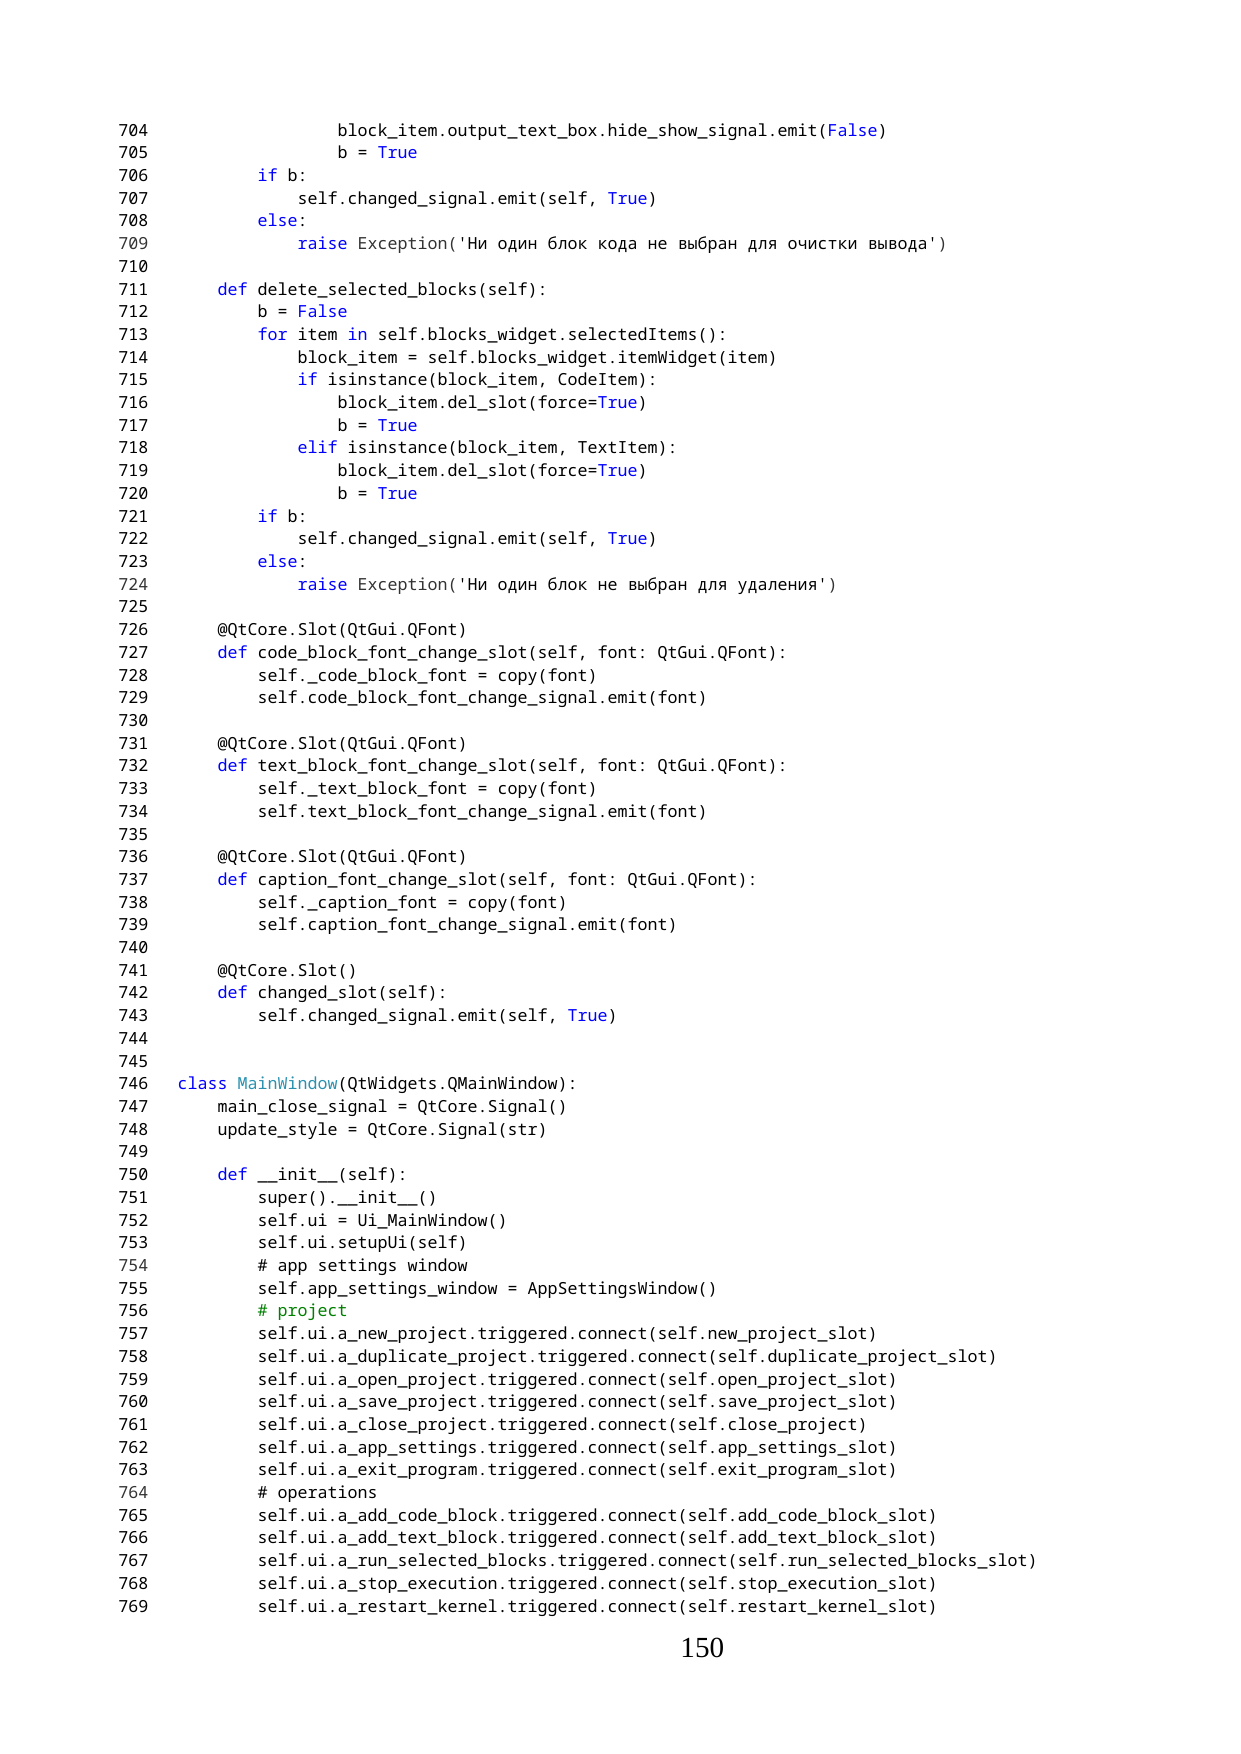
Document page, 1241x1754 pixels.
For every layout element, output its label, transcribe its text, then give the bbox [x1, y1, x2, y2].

text update_style = QtCore.Signal(str) [118, 1117, 1152, 1140]
text for item in self.blocks_widget.selectedItems(): [118, 322, 1152, 345]
text class MainWindow(QtWidgets.QMainWindow): [118, 1072, 1152, 1094]
text def delete_selected_blocks(self): [118, 277, 1152, 300]
text else: [118, 549, 1152, 572]
text b = True [118, 141, 1152, 163]
text self._text_block_font = copy(font) [118, 777, 1152, 799]
text self.ui.setupUi(self) [118, 1231, 1152, 1253]
text self.caption_font_change_signal.emit(font) [118, 913, 1152, 936]
text self._caption_font = copy(font) [118, 890, 1152, 913]
text @QtCore.Slot(QtGui.QFont) [118, 731, 1152, 754]
text # app settings window [118, 1253, 1152, 1276]
text @QtCore.Slot(QtGui.QFont) [118, 845, 1152, 867]
text if b: [118, 163, 1152, 186]
text self.ui.a_run_selected_blocks.triggered.connect(self.run_selected_blocks_slot) [118, 1549, 1152, 1571]
text self.ui.a_add_code_block.triggered.connect(self.add_code_block_slot) [118, 1503, 1152, 1526]
text def __init__(self): [118, 1163, 1152, 1185]
text self.ui.a_stop_execution.triggered.connect(self.stop_execution_slot) [118, 1571, 1152, 1594]
text raise Exception('Ни один блок кода не выбран для очистки вывода') [118, 232, 1152, 254]
text block_item.del_slot(force=True) [118, 391, 1152, 413]
text b = True [118, 413, 1152, 436]
text self.ui.a_duplicate_project.triggered.connect(self.duplicate_project_slot) [118, 1344, 1152, 1367]
text # project [118, 1299, 1152, 1322]
text self.changed_signal.emit(self, True) [118, 1004, 1152, 1026]
text super().__init__() [118, 1185, 1152, 1208]
text if isinstance(block_item, CodeItem): [118, 368, 1152, 391]
text elif isinstance(block_item, TextItem): [118, 436, 1152, 459]
text @QtCore.Slot(QtGui.QFont) [118, 618, 1152, 640]
text self.ui.a_restart_kernel.triggered.connect(self.restart_kernel_slot) [118, 1594, 1152, 1617]
text else: [118, 209, 1152, 232]
text self.ui.a_close_project.triggered.connect(self.close_project) [118, 1412, 1152, 1435]
text def text_block_font_change_slot(self, font: QtGui.QFont): [118, 754, 1152, 777]
text def code_block_font_change_slot(self, font: QtGui.QFont): [118, 640, 1152, 663]
text raise Exception('Ни один блок не выбран для удаления') [118, 572, 1152, 595]
text block_item.output_text_box.hide_show_signal.emit(False) [118, 118, 1152, 141]
text self.ui.a_save_project.triggered.connect(self.save_project_slot) [118, 1390, 1152, 1412]
text @QtCore.Slot() [118, 958, 1152, 981]
text b = False [118, 300, 1152, 322]
text # operations [118, 1481, 1152, 1503]
text def caption_font_change_slot(self, font: QtGui.QFont): [118, 867, 1152, 890]
text def changed_slot(self): [118, 981, 1152, 1004]
text self._code_block_font = copy(font) [118, 663, 1152, 686]
text self.ui = Ui_MainWindow() [118, 1208, 1152, 1231]
text self.changed_signal.emit(self, True) [118, 186, 1152, 209]
text self.text_block_font_change_signal.emit(font) [118, 799, 1152, 822]
text self.ui.a_open_project.triggered.connect(self.open_project_slot) [118, 1367, 1152, 1390]
text self.ui.a_new_project.triggered.connect(self.new_project_slot) [118, 1322, 1152, 1344]
text self.ui.a_exit_program.triggered.connect(self.exit_program_slot) [118, 1458, 1152, 1481]
text self.changed_signal.emit(self, True) [118, 527, 1152, 549]
text self.app_settings_window = AppSettingsWindow() [118, 1276, 1152, 1299]
text self.code_block_font_change_signal.emit(font) [118, 686, 1152, 708]
text block_item = self.blocks_widget.itemWidget(item) [118, 345, 1152, 368]
text self.ui.a_app_settings.triggered.connect(self.app_settings_slot) [118, 1435, 1152, 1458]
text b = True [118, 481, 1152, 504]
text block_item.del_slot(force=True) [118, 459, 1152, 481]
text if b: [118, 504, 1152, 527]
text main_close_signal = QtCore.Signal() [118, 1094, 1152, 1117]
text self.ui.a_add_text_block.triggered.connect(self.add_text_block_slot) [118, 1526, 1152, 1549]
